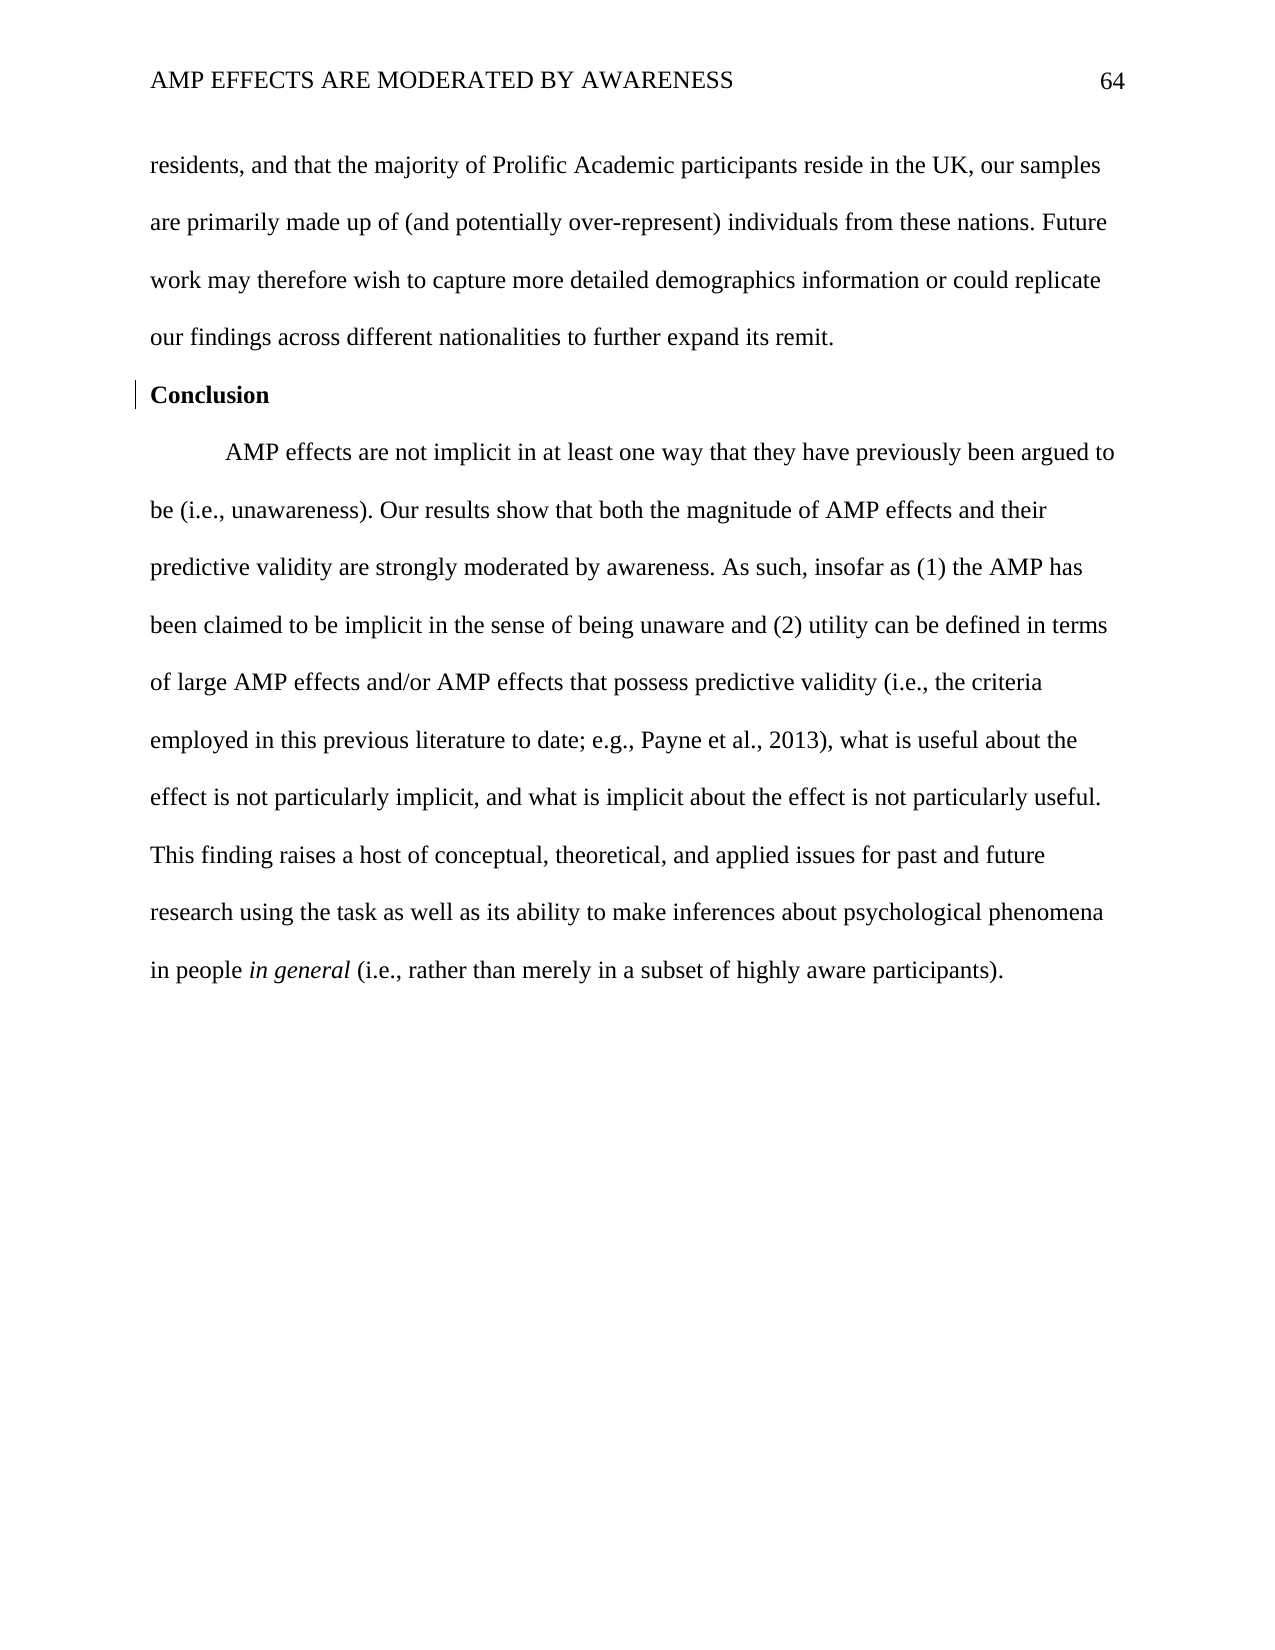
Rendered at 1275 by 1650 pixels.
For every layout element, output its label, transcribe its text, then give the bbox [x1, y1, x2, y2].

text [150, 150, 1125, 351]
subtitle Conclusion [150, 380, 1125, 409]
text AMP effects are not implicit in at least one way that they have previously been argued to be (i.e., unawareness). Our results show that both the magnitude of AMP effects and their predictive validity are strongly moderated by awareness. As such, insofar as (1) the AMP has been claimed to be implicit in the sense of being unaware and (2) utility can be defined in terms of large AMP effects and/or AMP effects that possess predictive validity (i.e., the criteria employed in this previous literature to date; e.g., Payne et al., 2013), what is useful about the effect is not particularly implicit, and what is implicit about the effect is not particularly useful. This finding raises a host of conceptual, theoretical, and applied issues for past and future research using the task as well as its ability to make inferences about psychological phenomena in people in general (i.e., rather than merely in a subset of highly aware participants). [150, 437, 1125, 984]
